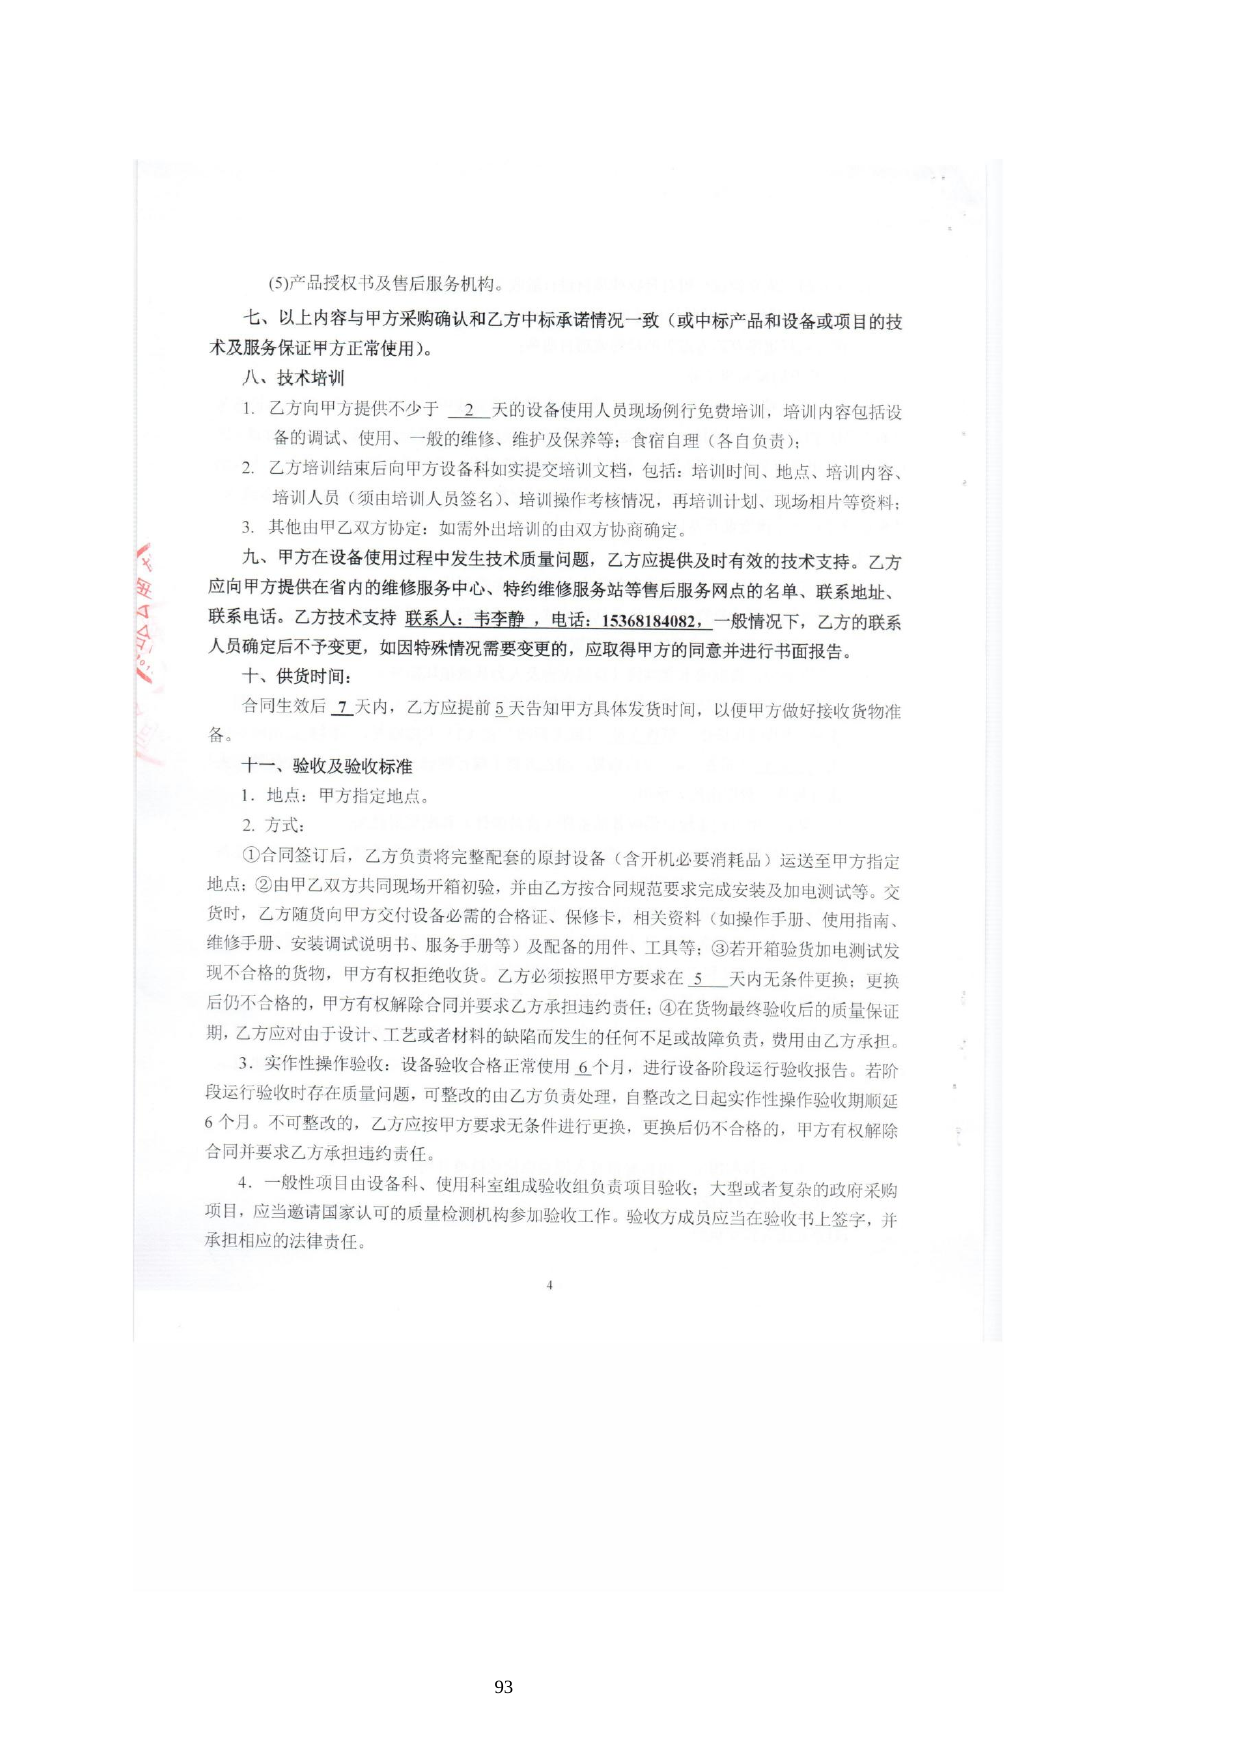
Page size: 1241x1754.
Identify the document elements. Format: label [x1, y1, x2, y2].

picture [132, 159, 1004, 1594]
